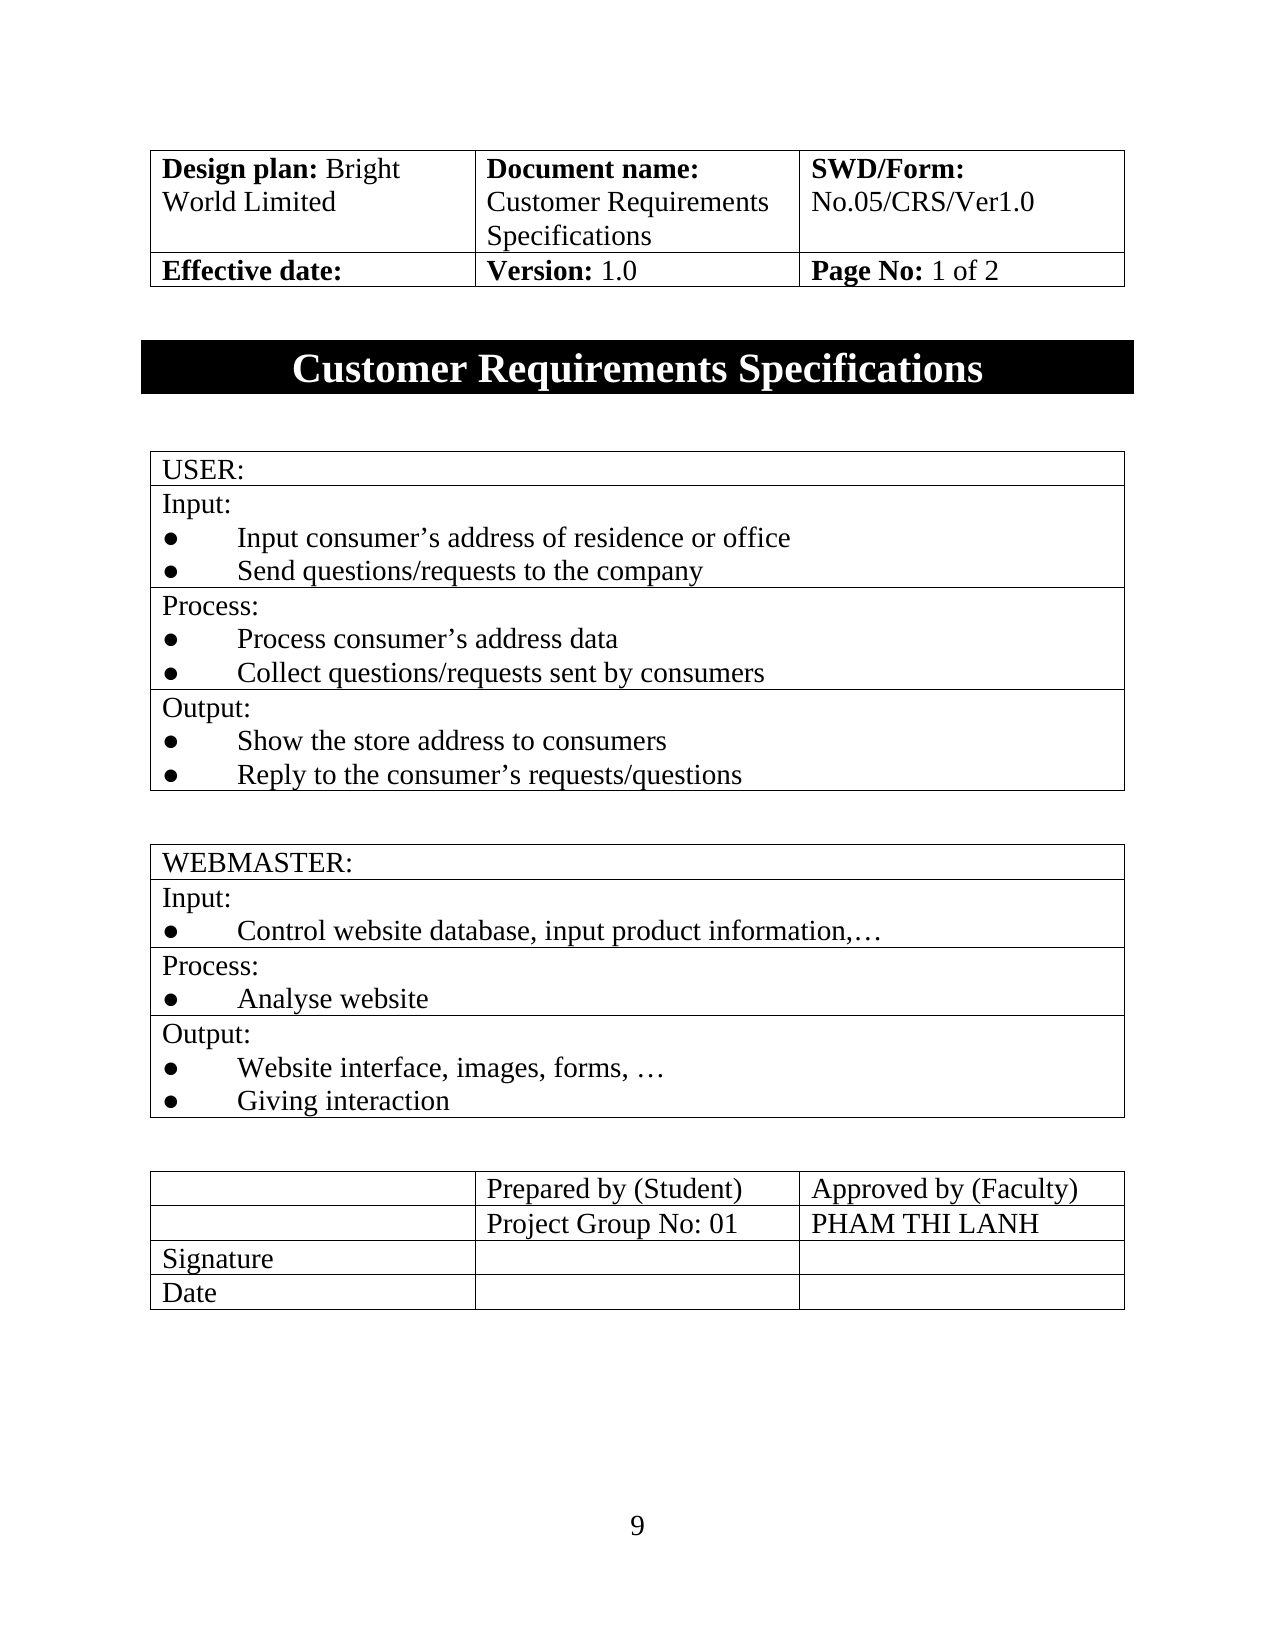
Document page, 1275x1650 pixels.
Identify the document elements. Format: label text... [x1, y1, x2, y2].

table_header Approved by (Faculty) [800, 1172, 1124, 1205]
table_cell Page No: 1 of 2 [800, 253, 1124, 286]
table_cell Output: ● Show the store address to consumers ● Reply to the consumer’s requests/questions [151, 690, 1124, 790]
table_cell Input: ● Control website database, input product information,… [151, 880, 1124, 947]
table_cell Input: ● Input consumer’s address of residence or office ● Send questions/requests to the company [151, 486, 1124, 587]
table_cell Effective date: [151, 253, 475, 286]
table_cell [800, 1275, 1124, 1309]
table_cell Process: ● Analyse website [151, 948, 1124, 1015]
table_cell [151, 1206, 475, 1240]
table_cell [476, 1275, 799, 1309]
table_header Document name: Customer Requirements Specifications [476, 151, 799, 252]
table_cell Project Group No: 01 [476, 1206, 799, 1240]
table_cell [800, 1241, 1124, 1274]
table_header Prepared by (Student) [476, 1172, 799, 1205]
table_header WEBMASTER: [151, 845, 1124, 879]
table_cell Version: 1.0 [476, 253, 799, 286]
table_cell Output: ● Website interface, images, forms, … ● Giving interaction [151, 1016, 1124, 1117]
table_header Design plan: Bright World Limited [151, 151, 475, 252]
table_header SWD/Form: No.05/CRS/Ver1.0 [800, 151, 1124, 252]
table_cell [476, 1241, 799, 1274]
table_header [151, 1172, 475, 1205]
subtitle Customer Requirements Specifications [142, 341, 1133, 393]
table_cell Signature [151, 1241, 475, 1274]
table_header USER: [151, 452, 1124, 485]
table_cell Process: ● Process consumer’s address data ● Collect questions/requests sent by consumers [151, 588, 1124, 689]
table_cell PHAM THI LANH [800, 1206, 1124, 1240]
table_cell Date [151, 1275, 475, 1309]
